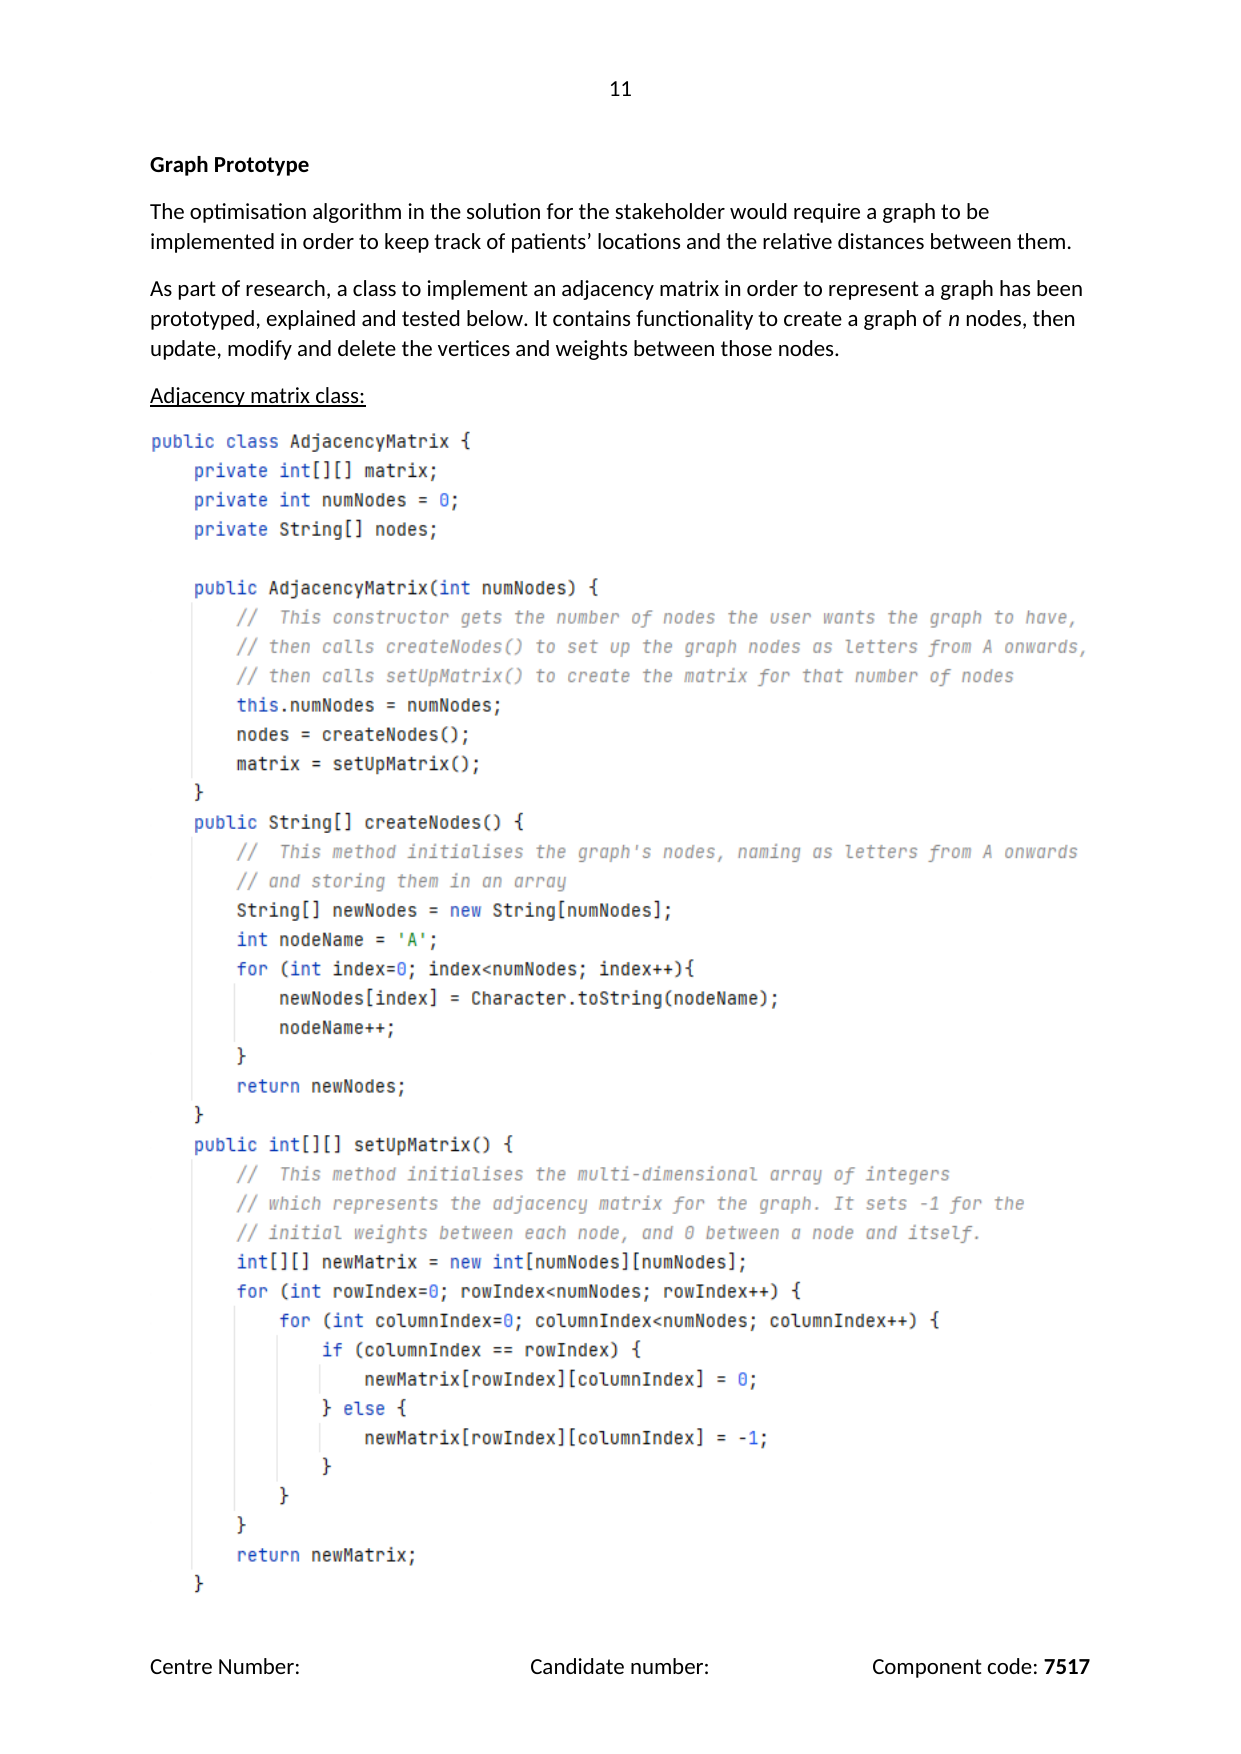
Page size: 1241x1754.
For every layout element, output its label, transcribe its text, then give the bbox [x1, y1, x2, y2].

text As part of research, a class to implement an adjacency matrix in order to represent a graph has been prototyped, explained and tested below. It contains functionality to create a graph of n nodes, then update, modify and delete the vertices and weights between those nodes. [150, 274, 1090, 362]
text Graph Prototype [150, 150, 1090, 178]
text The optimisation algorithm in the solution for the stakeholder would require a graph to be implemented in order to keep track of patients’ locations and the relative distances between them. [150, 197, 1090, 255]
picture [150, 428, 1096, 1599]
text Adjacency matrix class: [150, 381, 1090, 409]
